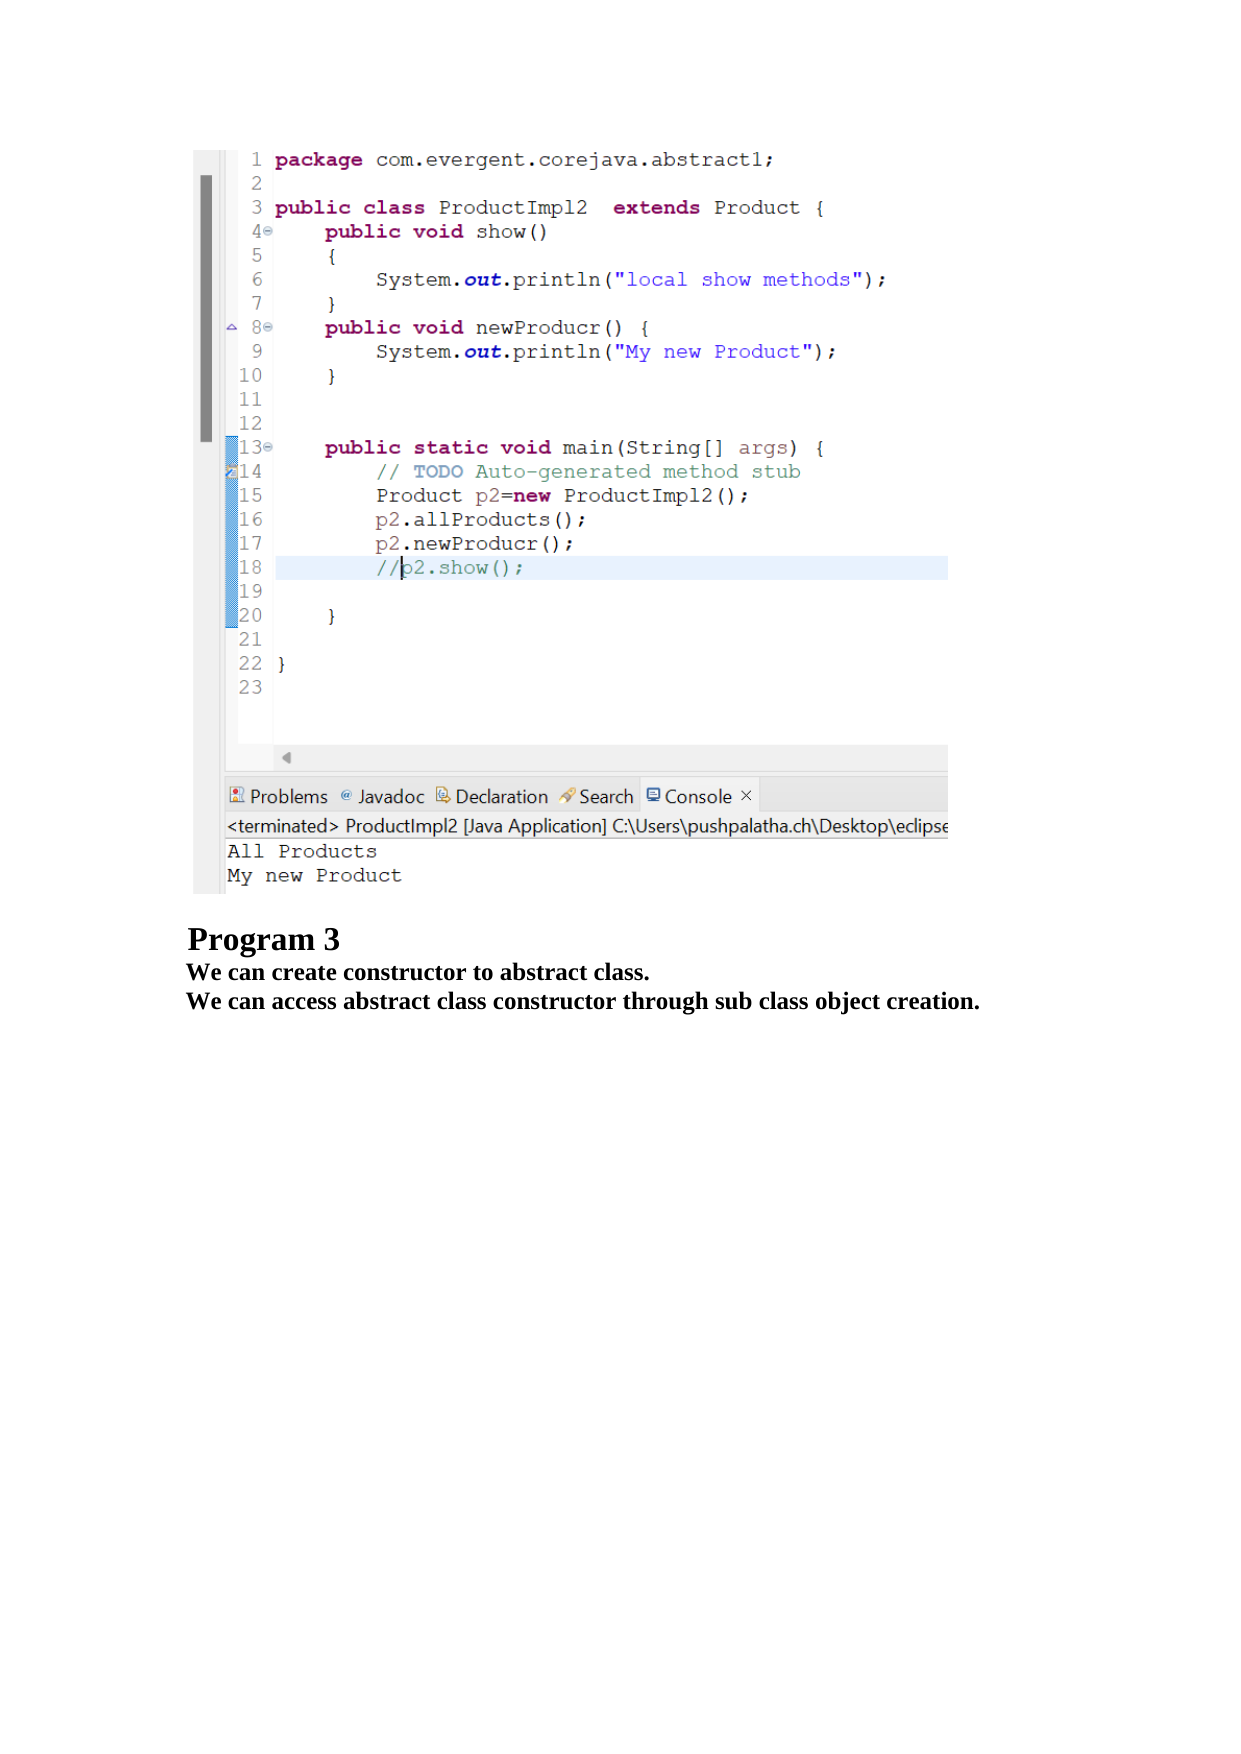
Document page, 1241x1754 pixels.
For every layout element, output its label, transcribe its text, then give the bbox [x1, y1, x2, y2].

list Program 3 [187, 919, 1053, 957]
list We can access abstract class constructor through sub class object creation. [185, 986, 1053, 1015]
picture [187, 150, 948, 894]
list We can create constructor to abstract class. [185, 957, 1053, 986]
